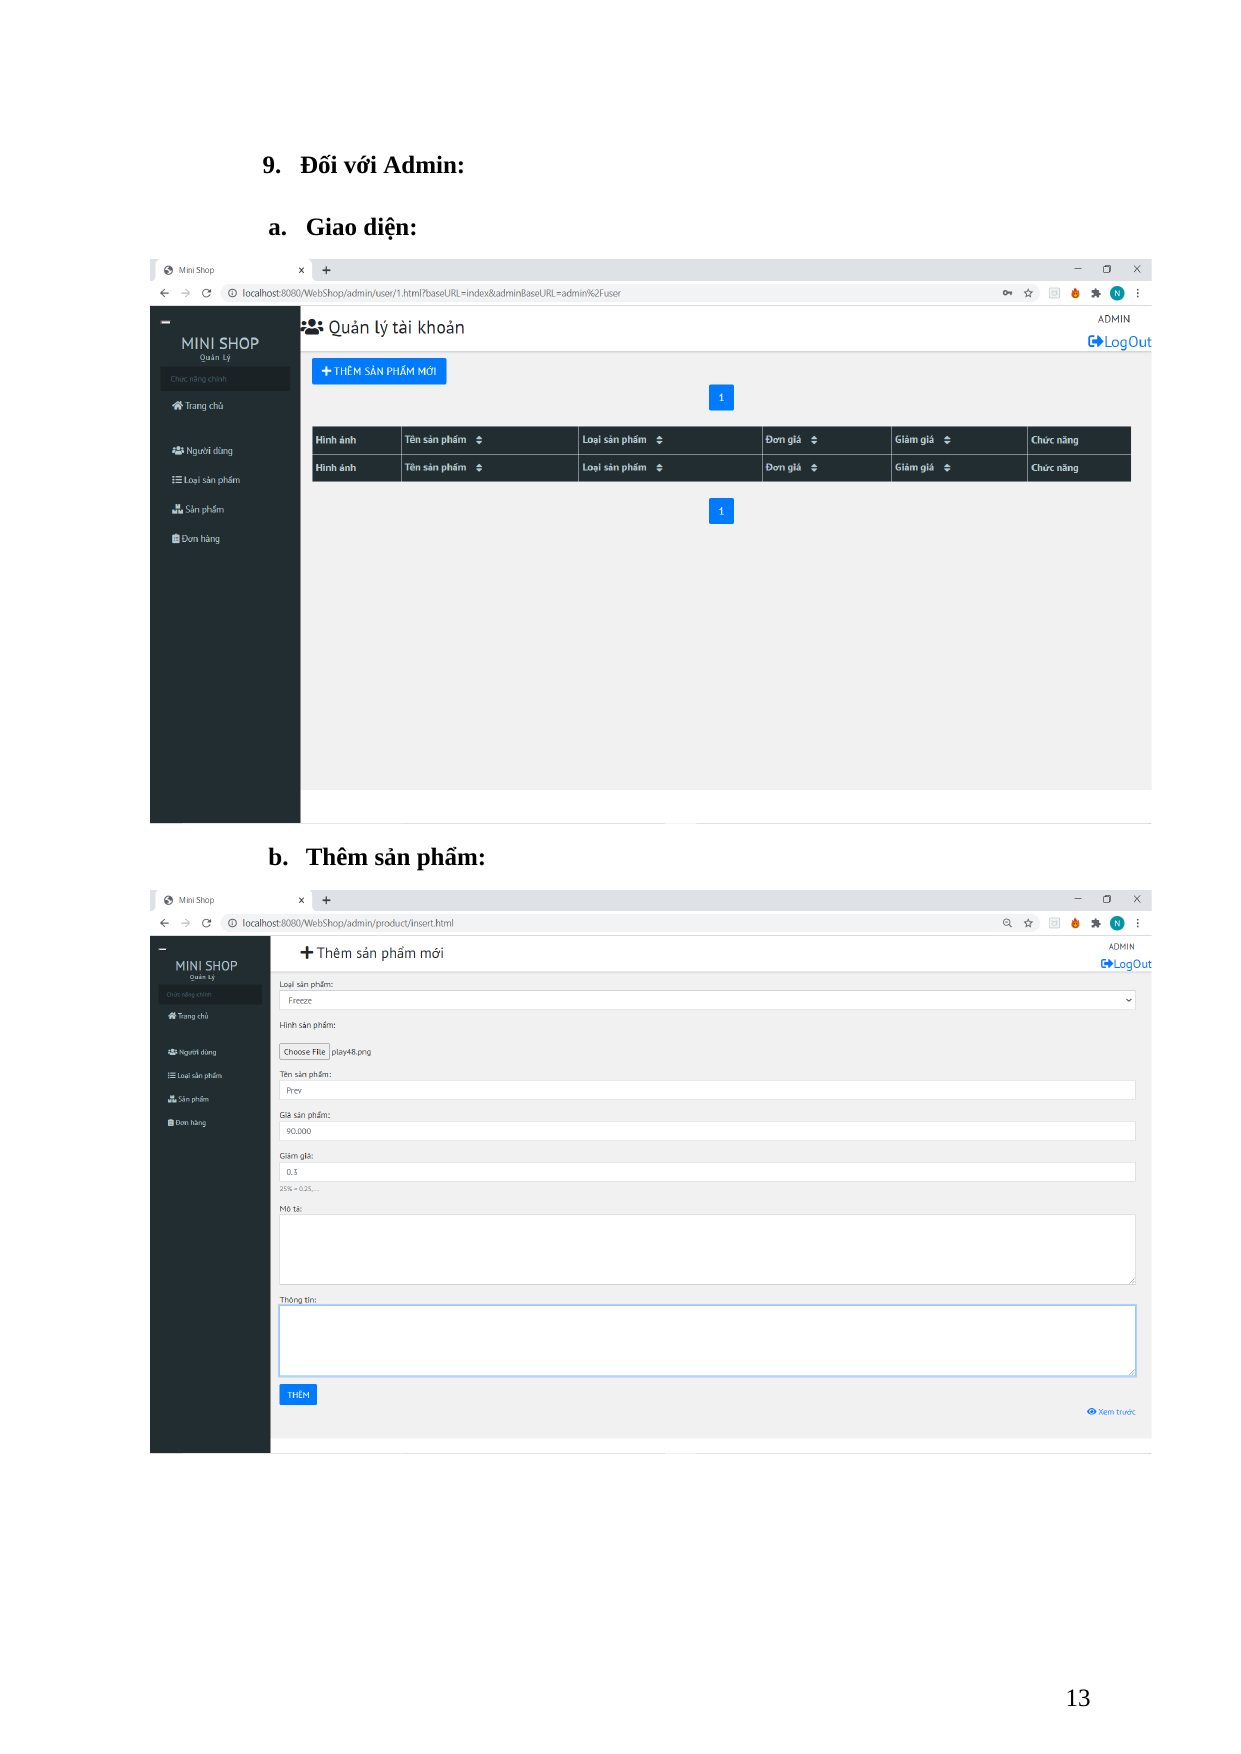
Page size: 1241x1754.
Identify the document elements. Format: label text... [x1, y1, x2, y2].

list Đối với Admin: [262, 150, 1151, 179]
picture [150, 259, 1152, 824]
list Thêm sản phẩm: [268, 842, 1151, 871]
picture [150, 890, 1152, 1454]
list Giao diện: [268, 212, 1151, 241]
